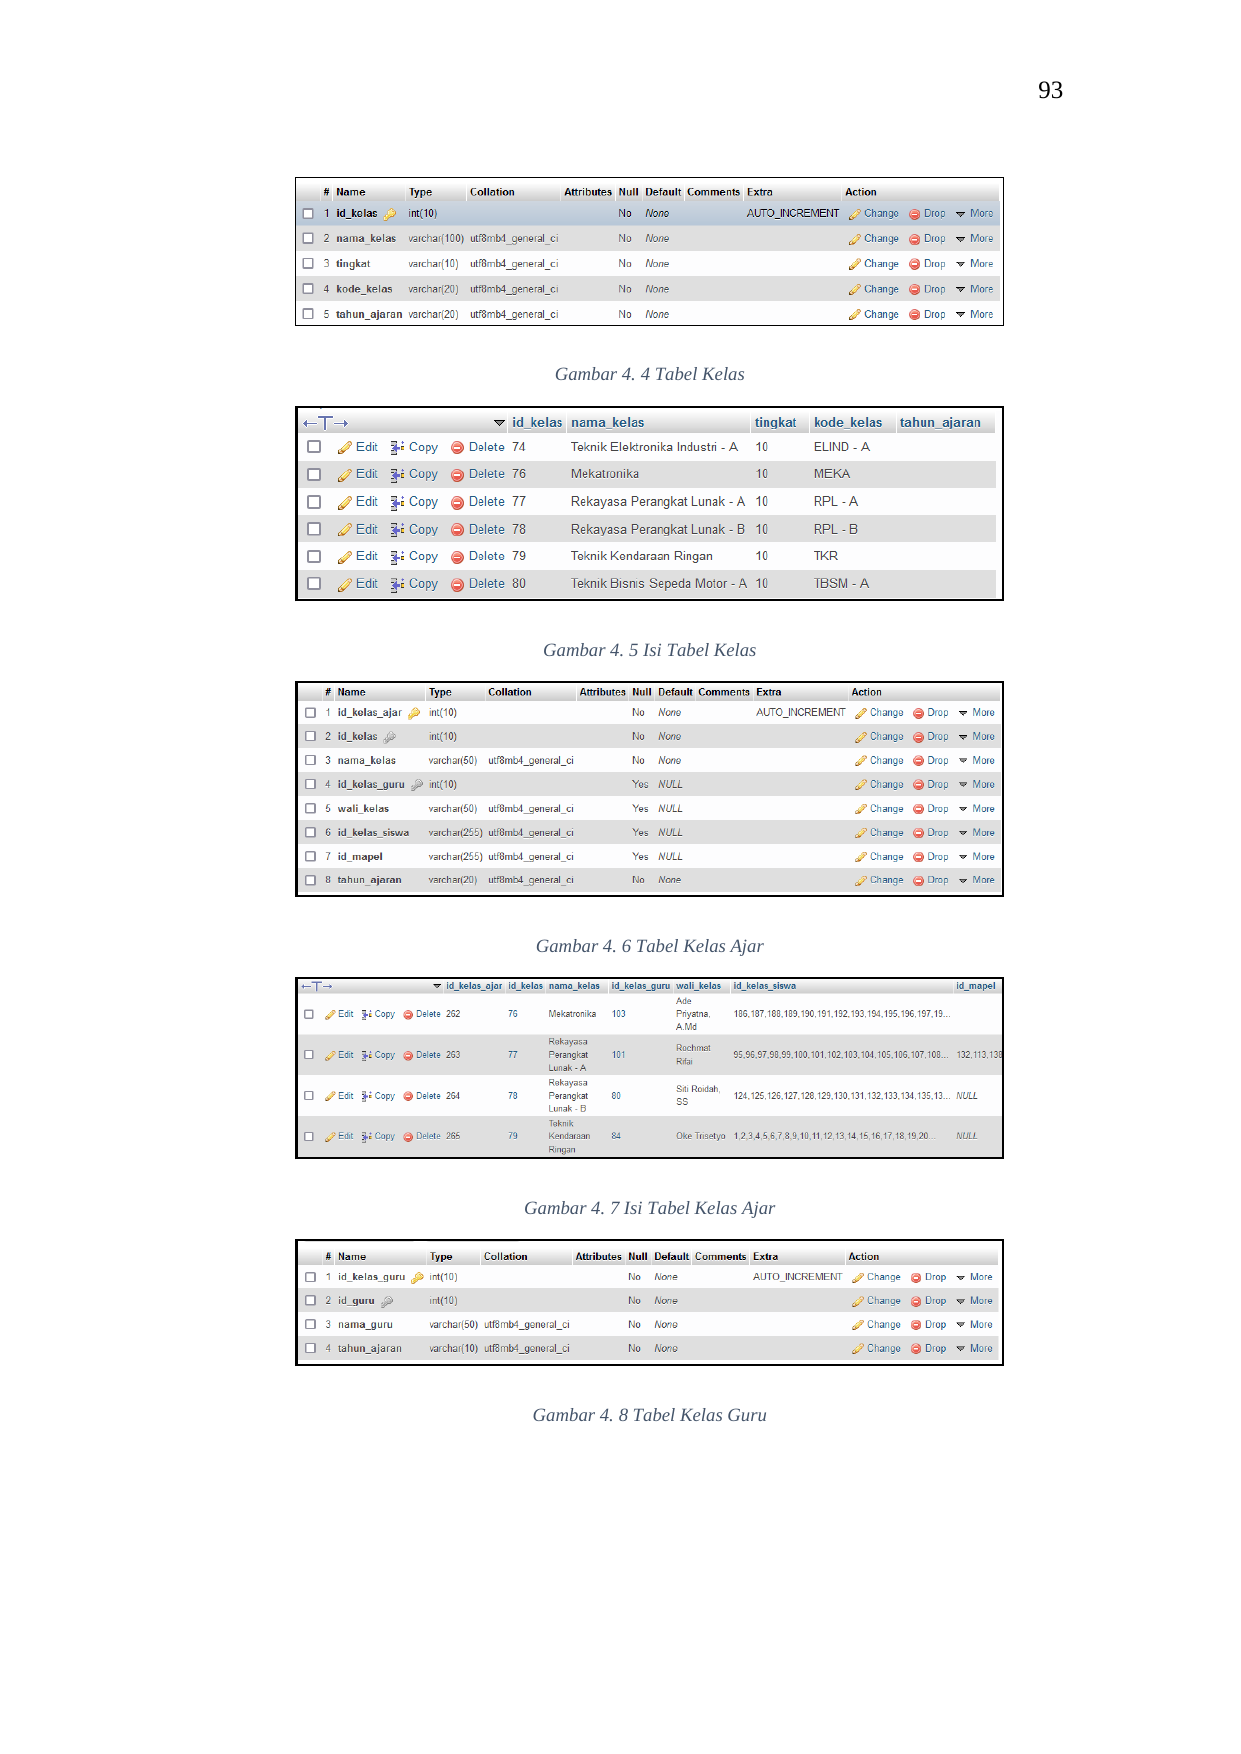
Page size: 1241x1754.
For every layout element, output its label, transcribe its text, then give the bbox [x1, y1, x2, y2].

picture [296, 178, 1003, 325]
picture [298, 1241, 1002, 1364]
picture [298, 979, 1002, 1157]
picture [298, 683, 1002, 895]
picture [298, 408, 1002, 599]
